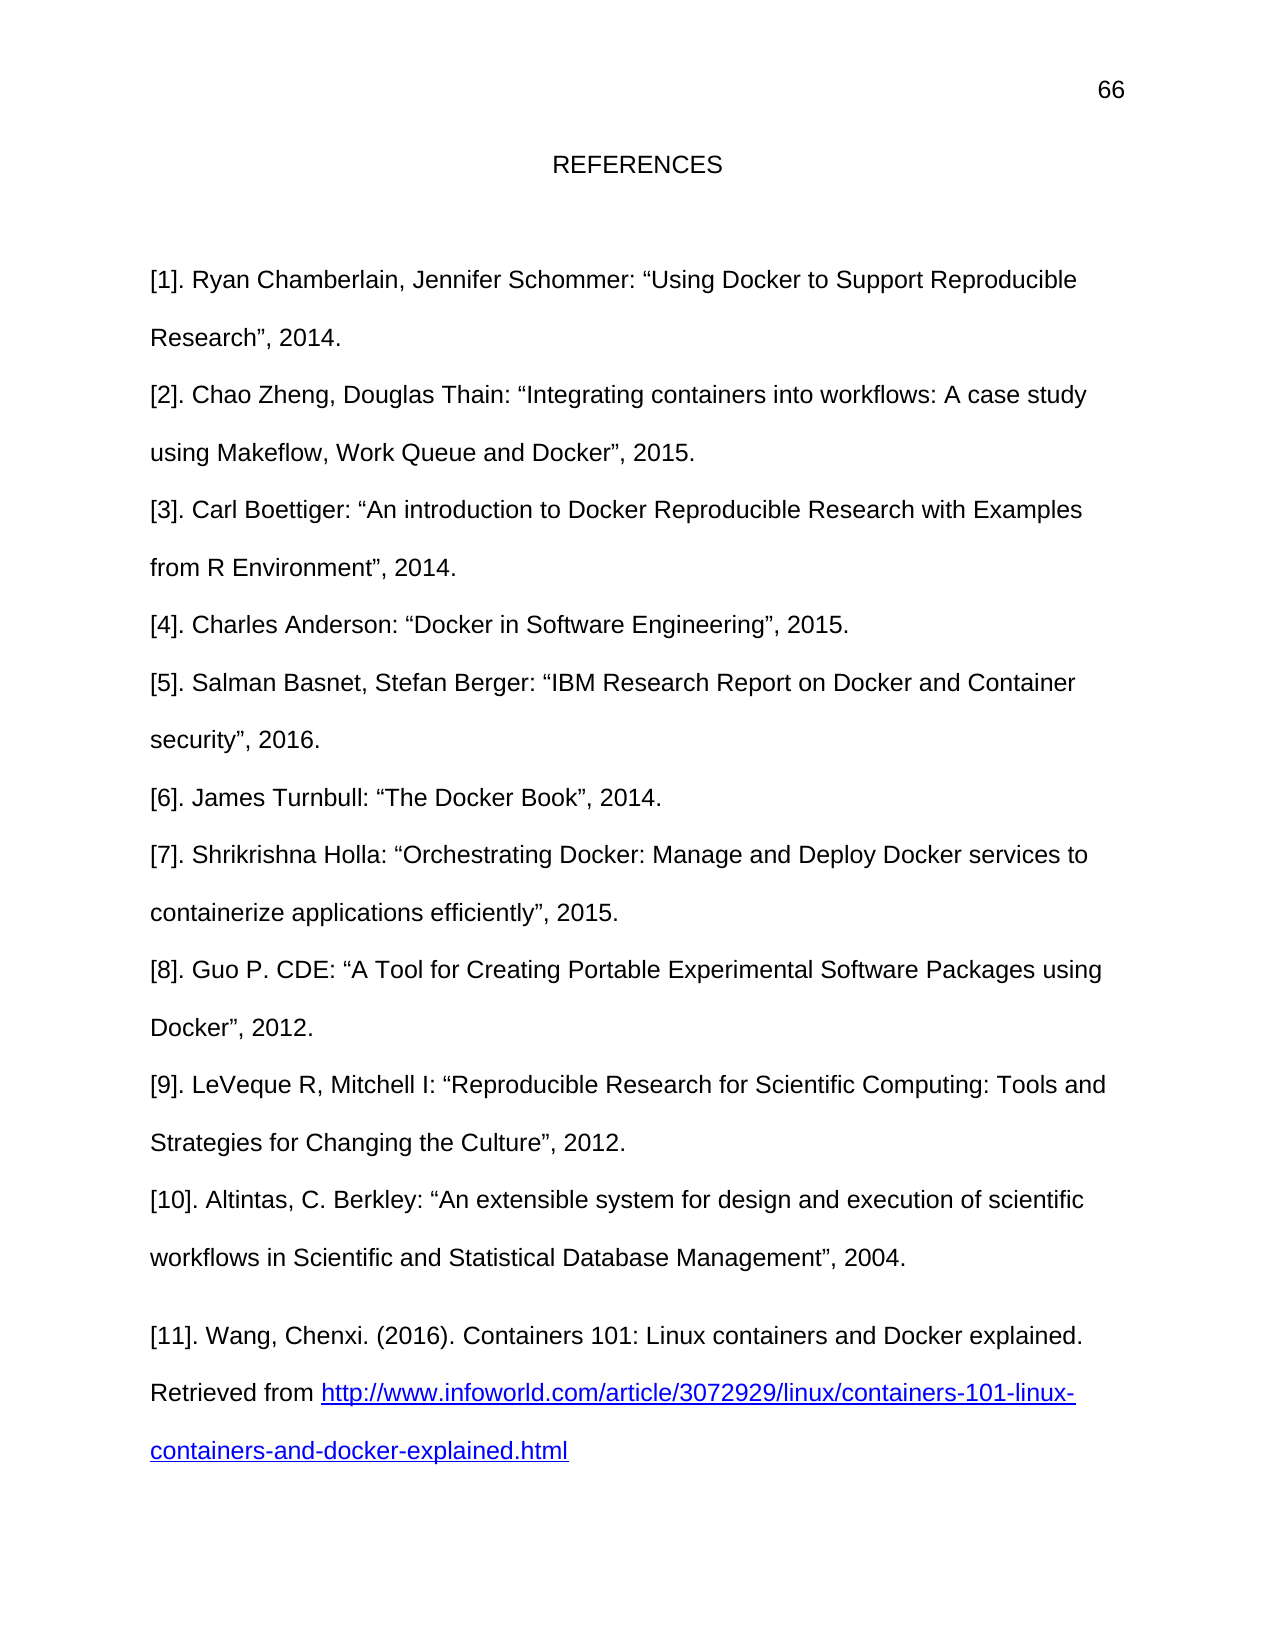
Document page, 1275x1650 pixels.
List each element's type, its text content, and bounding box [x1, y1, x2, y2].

text [2]. Chao Zheng, Douglas Thain: “Integrating containers into workflows: A case study using Makeflow, Work Queue and Docker”, 2015. [150, 380, 1125, 466]
text [8]. Guo P. CDE: “A Tool for Creating Portable Experimental Software Packages using Docker”, 2012. [150, 955, 1125, 1041]
text [1]. Ryan Chamberlain, Jennifer Schommer: “Using Docker to Support Reproducible Research”, 2014. [150, 265, 1125, 351]
text REFERENCES [150, 150, 1125, 179]
text [7]. Shrikrishna Holla: “Orchestrating Docker: Manage and Deploy Docker services to containerize applications efficiently”, 2015. [150, 840, 1125, 926]
text [5]. Salman Basnet, Stefan Berger: “IBM Research Report on Docker and Container security”, 2016. [150, 667, 1125, 754]
text [4]. Charles Anderson: “Docker in Software Engineering”, 2015. [150, 610, 1125, 639]
text [10]. Altintas, C. Berkley: “An extensible system for design and execution of scientific workflows in Scientific and Statistical Database Management”, 2004. [150, 1185, 1125, 1271]
text [6]. James Turnbull: “The Docker Book”, 2014. [150, 782, 1125, 811]
text [3]. Carl Boettiger: “An introduction to Docker Reproducible Research with Examples from R Environment”, 2014. [150, 495, 1125, 581]
text [9]. LeVeque R, Mitchell I: “Reproducible Research for Scientific Computing: Tools and Strategies for Changing the Culture”, 2012. [150, 1070, 1125, 1156]
text [11]. Wang, Chenxi. (2016). Containers 101: Linux containers and Docker explained. Retrieved from http://www.infoworld.com/article/3072929/linux/containers-101-linux-containers-and-docker-explained.html [150, 1321, 1125, 1464]
